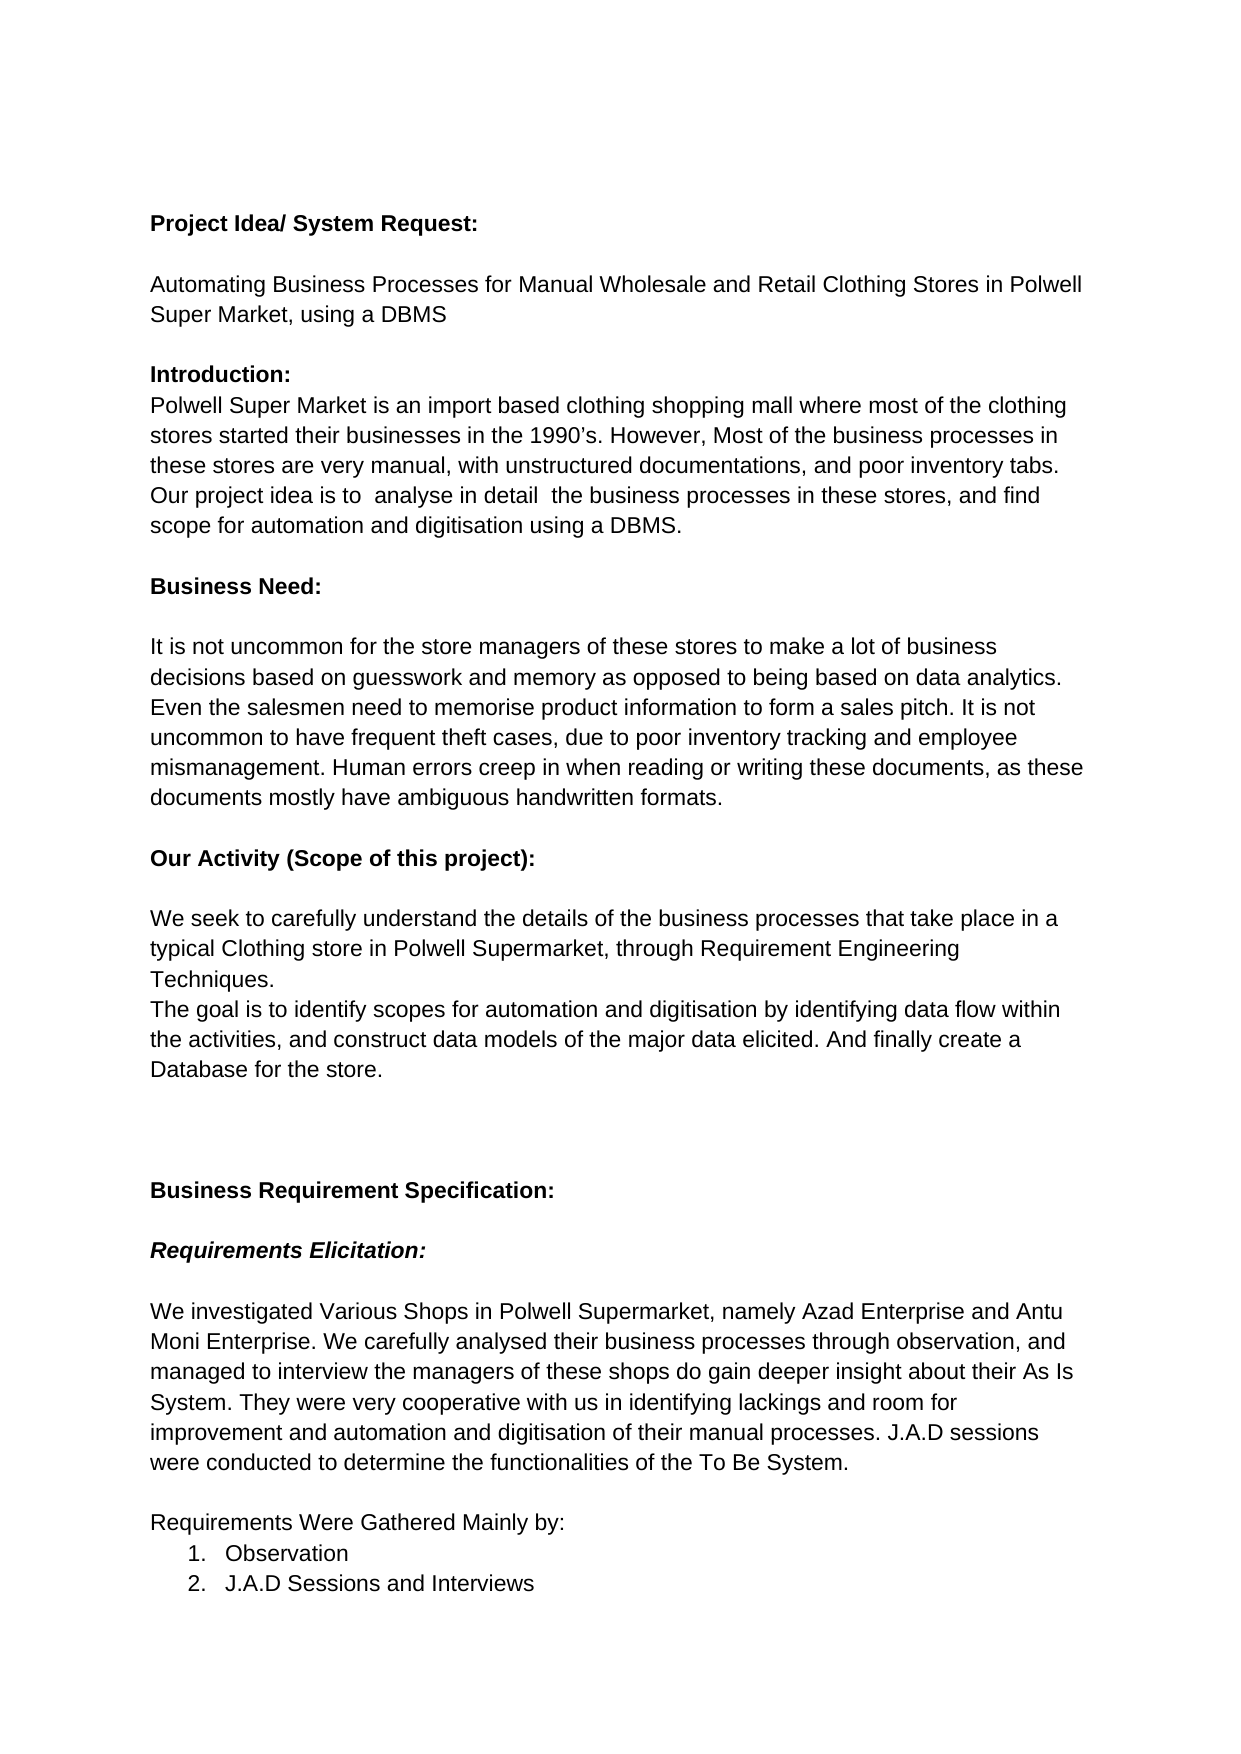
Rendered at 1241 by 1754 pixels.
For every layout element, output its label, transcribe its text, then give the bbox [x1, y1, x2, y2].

text Polwell Super Market is an import based clothing shopping mall where most of the clothing stores started their businesses in the 1990’s. However, Most of the business processes in these stores are very manual, with unstructured documentations, and poor inventory tabs. Our project idea is to analyse in detail the business processes in these stores, and find scope for automation and digitisation using a DBMS. [150, 392, 1090, 569]
list Observation [187, 1539, 1090, 1566]
text Our Activity (Scope of this project): [150, 845, 1090, 871]
list J.A.D Sessions and Interviews [187, 1570, 1090, 1596]
text Automating Business Processes for Manual Wholesale and Retail Clothing Stores in Polwell Super Market, using a DBMS [150, 271, 1090, 327]
text We seek to carefully understand the details of the business processes that take place in a typical Clothing store in Polwell Supermarket, through Requirement Engineering Techniques. The goal is to identify scopes for automation and digitisation by identifying data flow within the activities, and construct data models of the major data elicited. And finally create a Database for the store. [150, 905, 1090, 1083]
text Project Idea/ System Request: [150, 210, 1090, 237]
text Requirements Were Gathered Mainly by: [150, 1509, 1090, 1536]
text It is not uncommon for the store managers of these stores to make a lot of business decisions based on guesswork and memory as opposed to being based on data analytics. Even the salesmen need to memorise product information to form a sales pitch. It is not uncommon to have frequent theft cases, due to poor inventory tracking and employee mismanagement. Human errors creep in when reading or writing these documents, as these documents mostly have ambiguous handwritten formats. [150, 603, 1090, 811]
text Business Need: [150, 573, 1090, 599]
text We investigated Various Shops in Polwell Supermarket, namely Azad Enterprise and Antu Moni Enterprise. We carefully analysed their business processes through observation, and managed to interview the managers of these shops do gain deeper insight about their As Is System. They were very cooperative with us in identifying lackings and room for improvement and automation and digitisation of their manual processes. J.A.D sessions were conducted to determine the functionalities of the To Be System. [150, 1298, 1090, 1475]
text Introduction: [150, 361, 1090, 388]
text Business Requirement Specification: Requirements Elicitation: [150, 1147, 1090, 1264]
